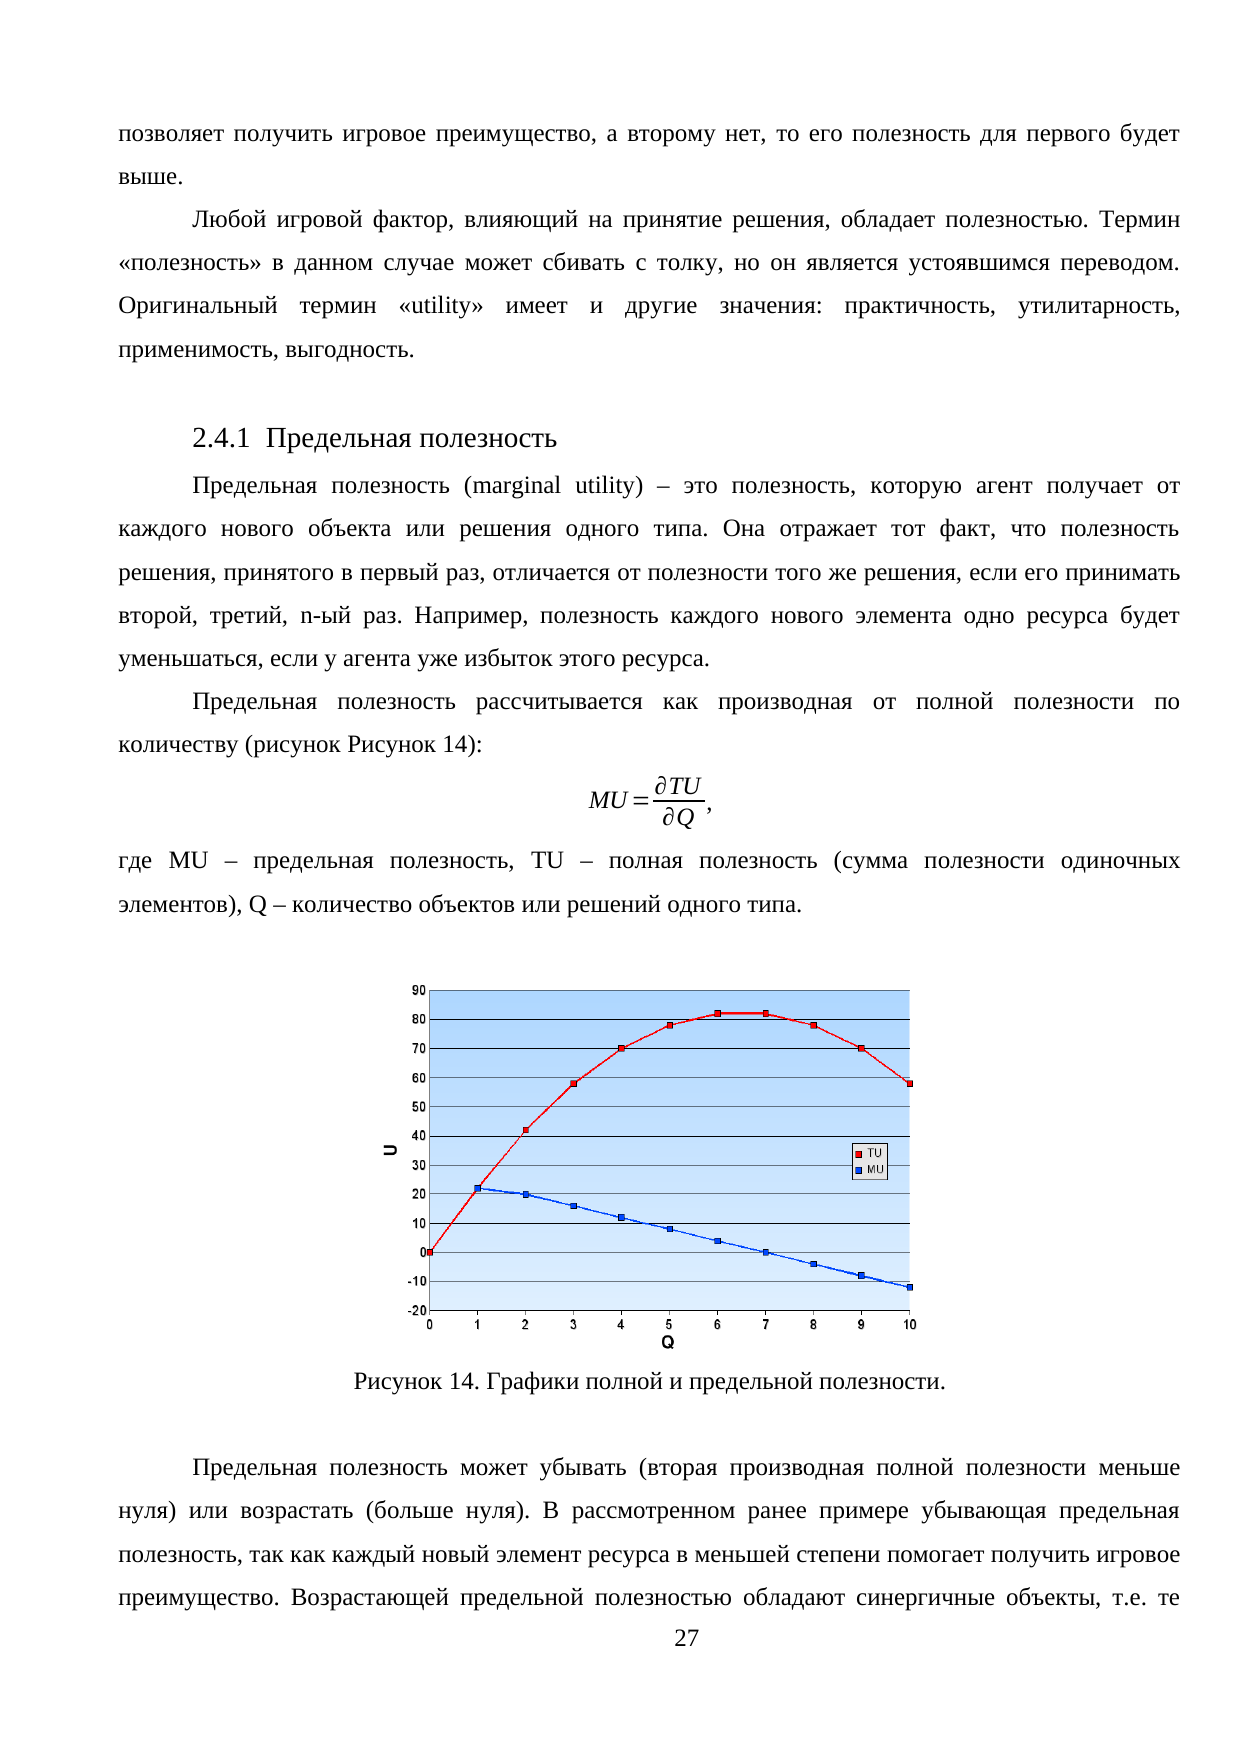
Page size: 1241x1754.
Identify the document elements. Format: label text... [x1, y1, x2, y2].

subtitle Предельная полезность [118, 420, 1181, 453]
text Предельная полезность рассчитывается как производная от полной полезности по количеству (рисунок 14): [118, 686, 1181, 758]
text Рисунок 14. Графики полной и предельной полезности. [118, 1366, 1181, 1395]
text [118, 118, 1181, 190]
picture [380, 975, 919, 1352]
text Предельная полезность (marginal utility) – это полезность, которую агент получает от каждого нового объекта или решения одного типа. Она отражает тот факт, что полезность решения, принятого в первый раз, отличается от полезности того же решения, если его принимать второй, третий, n-ый раз. Например, полезность каждого нового элемента одно ресурса будет уменьшаться, если у агента уже избыток этого ресурса. [118, 470, 1181, 672]
text Любой игровой фактор, влияющий на принятие решения, обладает полезностью. Термин «полезность» в данном случае может сбивать с толку, но он является устоявшимся переводом. Оригинальный термин «utility» имеет и другие значения: практичность, утилитарность, применимость, выгодность. [118, 204, 1181, 362]
text , [118, 772, 1181, 831]
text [118, 1452, 1181, 1611]
text где MU – предельная полезность, TU – полная полезность (сумма полезности одиночных элементов), Q – количество объектов или решений одного типа. [118, 846, 1181, 917]
